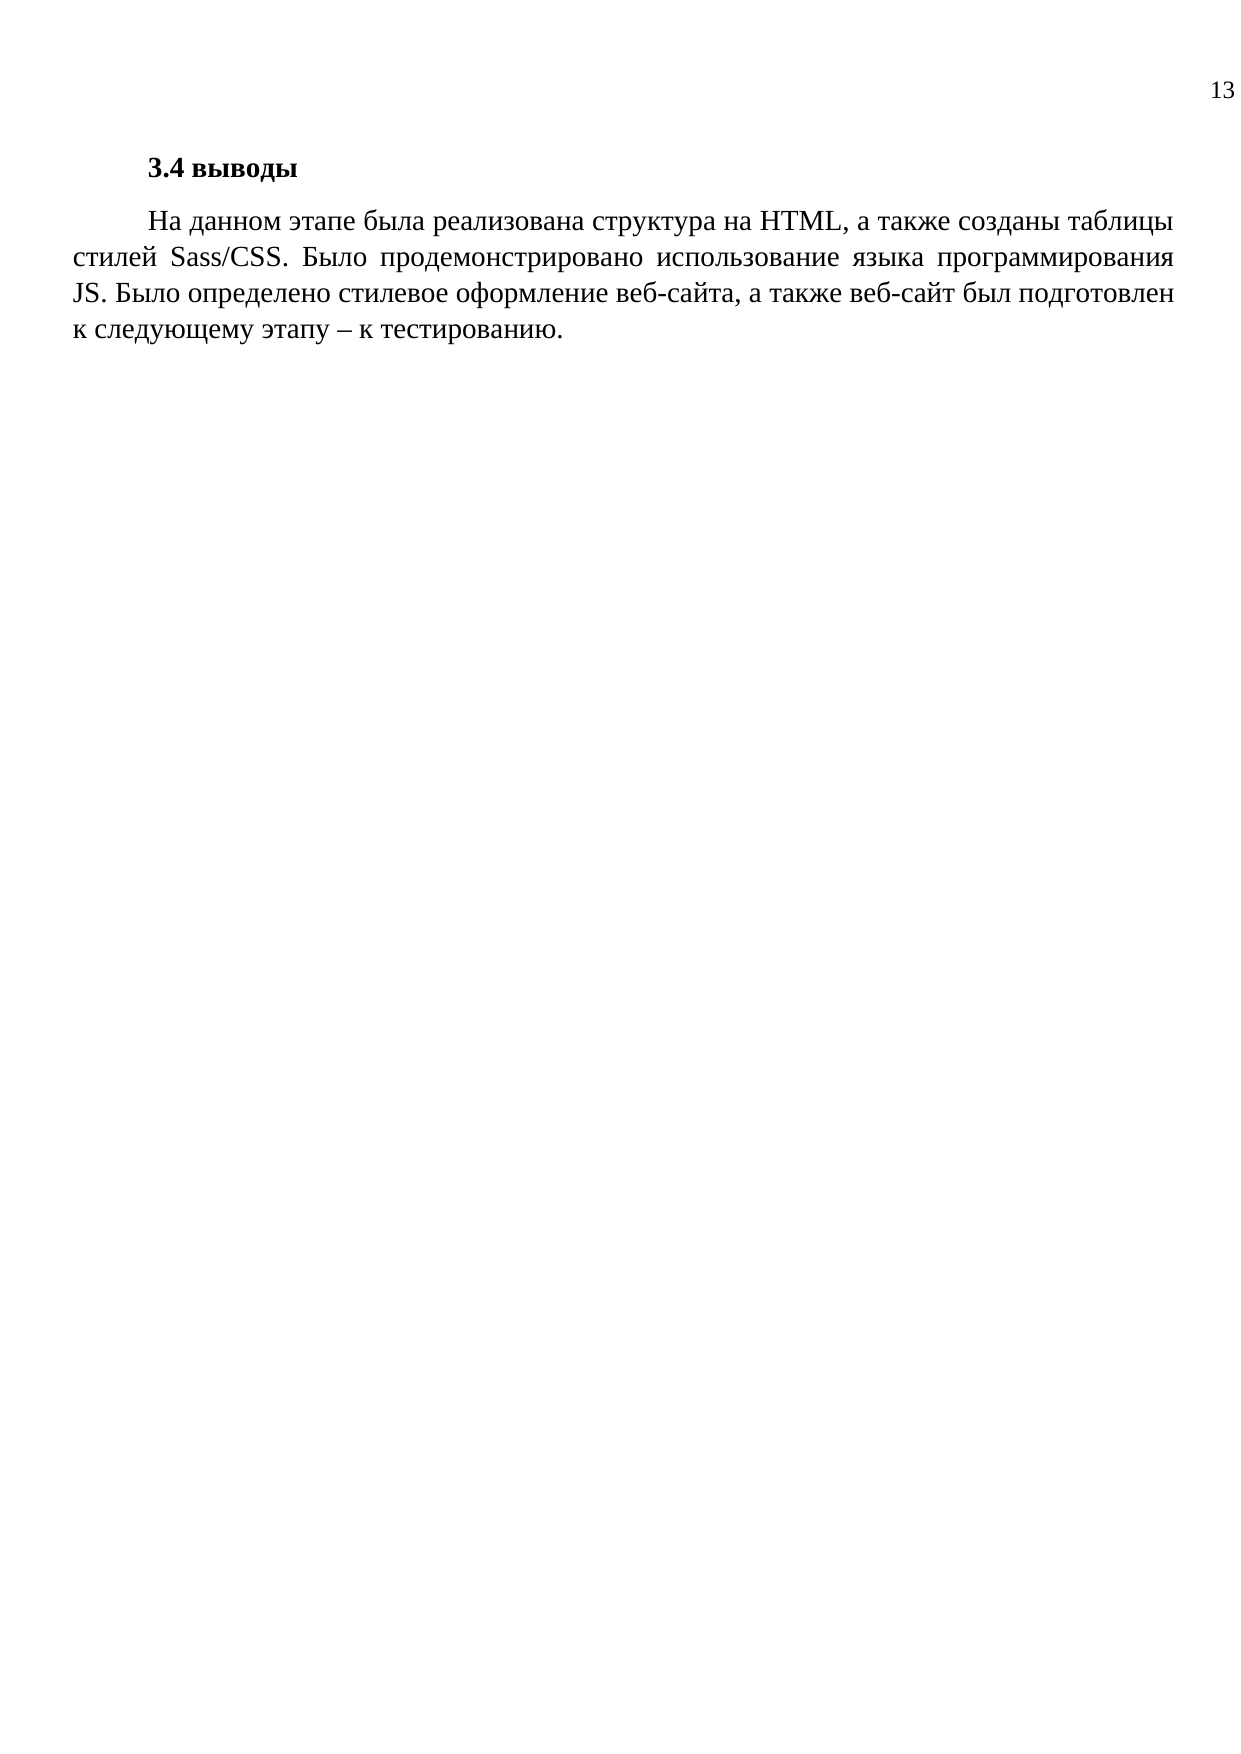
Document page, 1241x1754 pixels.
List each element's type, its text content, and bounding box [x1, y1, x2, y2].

text На данном этапе была реализована структура на HTML, а также созданы таблицы стилей Sass/CSS. Было продемонстрировано использование языка программирования JS. Было определено стилевое оформление веб-сайта, а также веб-сайт был подготовлен к следующему этапу – к тестированию. [73, 203, 1175, 345]
text 3.4 выводы [73, 150, 1175, 183]
